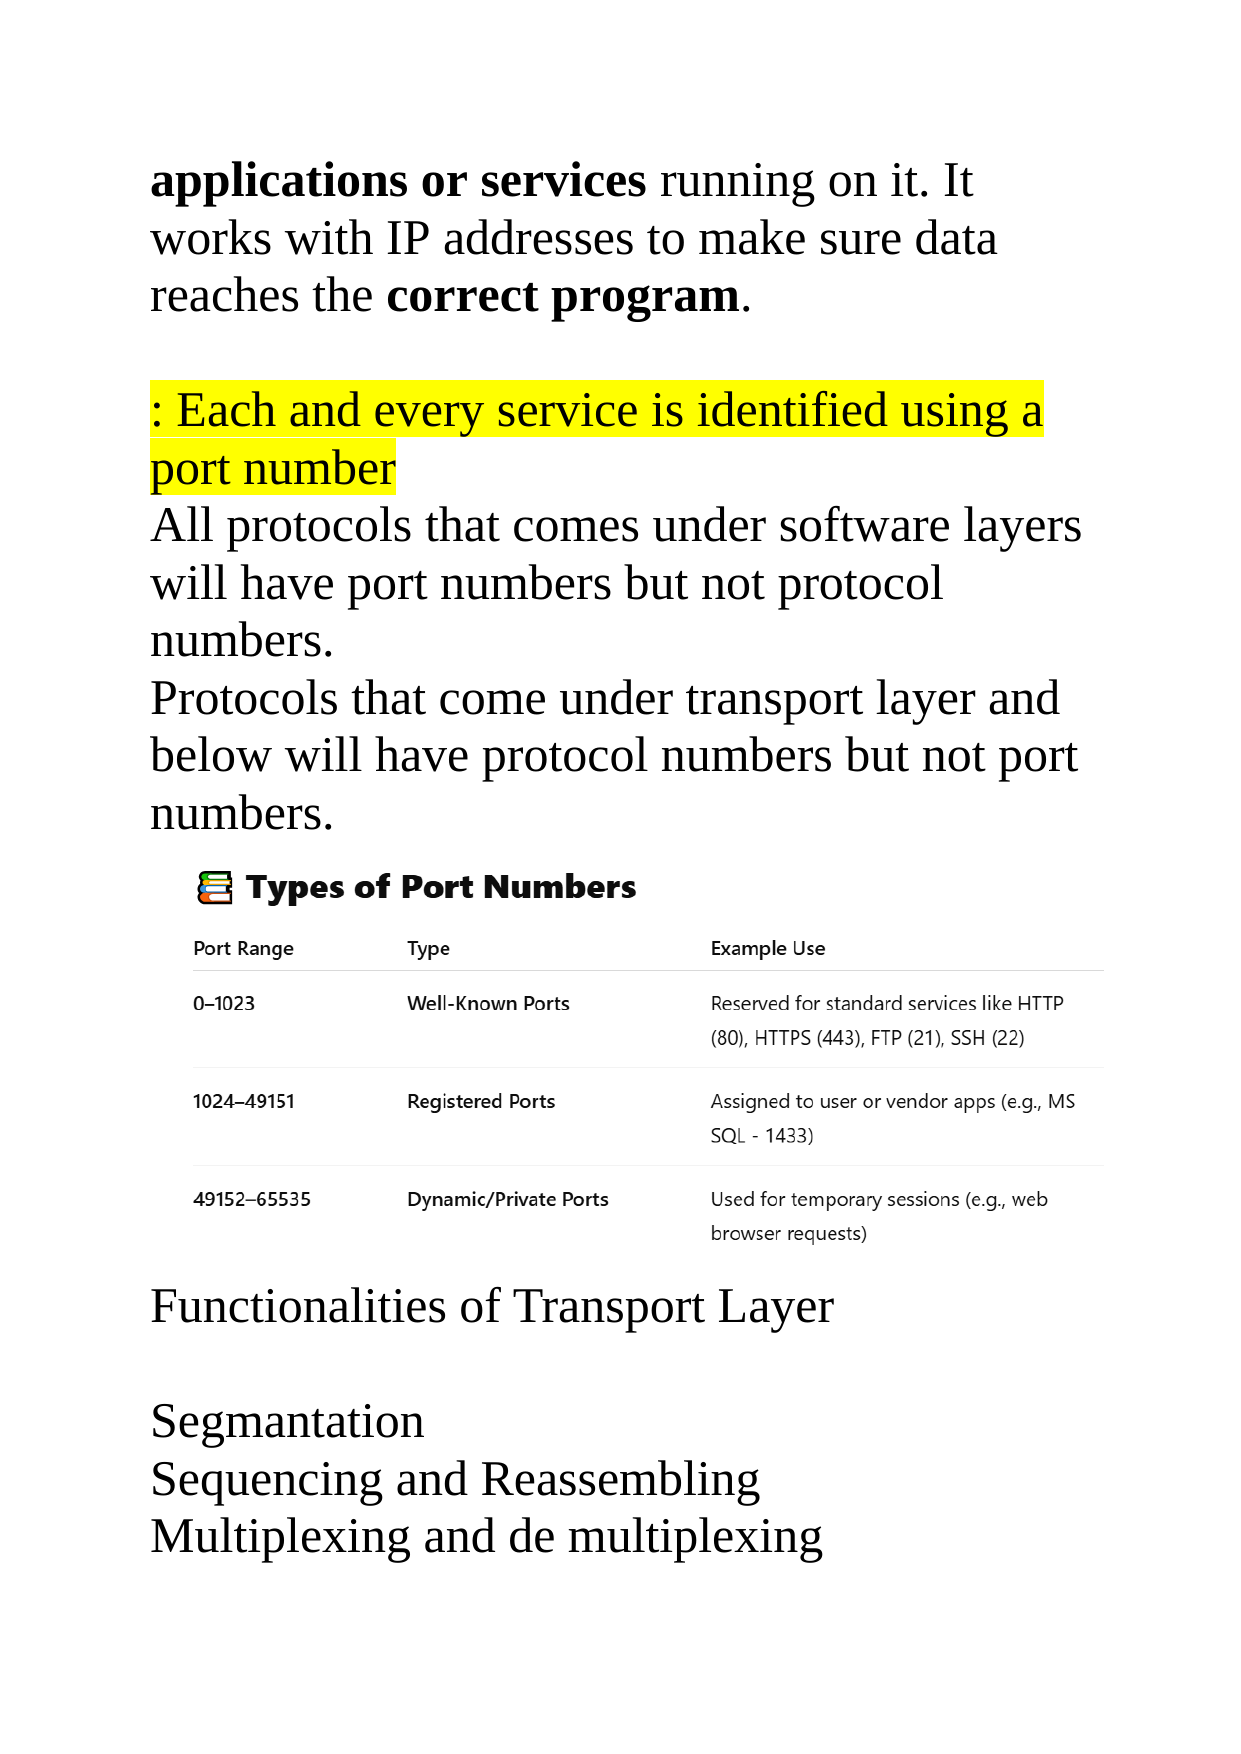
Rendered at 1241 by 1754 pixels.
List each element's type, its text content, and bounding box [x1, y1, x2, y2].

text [150, 150, 1090, 322]
text All protocols that comes under software layers will have port numbers but not protocol numbers. [150, 495, 1090, 667]
text Sequencing and Reassembling [150, 1448, 1090, 1506]
text : Each and every service is identified using a port number [150, 380, 1090, 495]
text Protocols that come under transport layer and below will have protocol numbers but not port numbers. [150, 667, 1090, 840]
picture [150, 840, 1125, 1276]
text Segmantation [150, 1391, 1090, 1448]
text Multiplexing and de multiplexing [150, 1506, 1090, 1563]
text Functionalities of Transport Layer [150, 1276, 1090, 1333]
